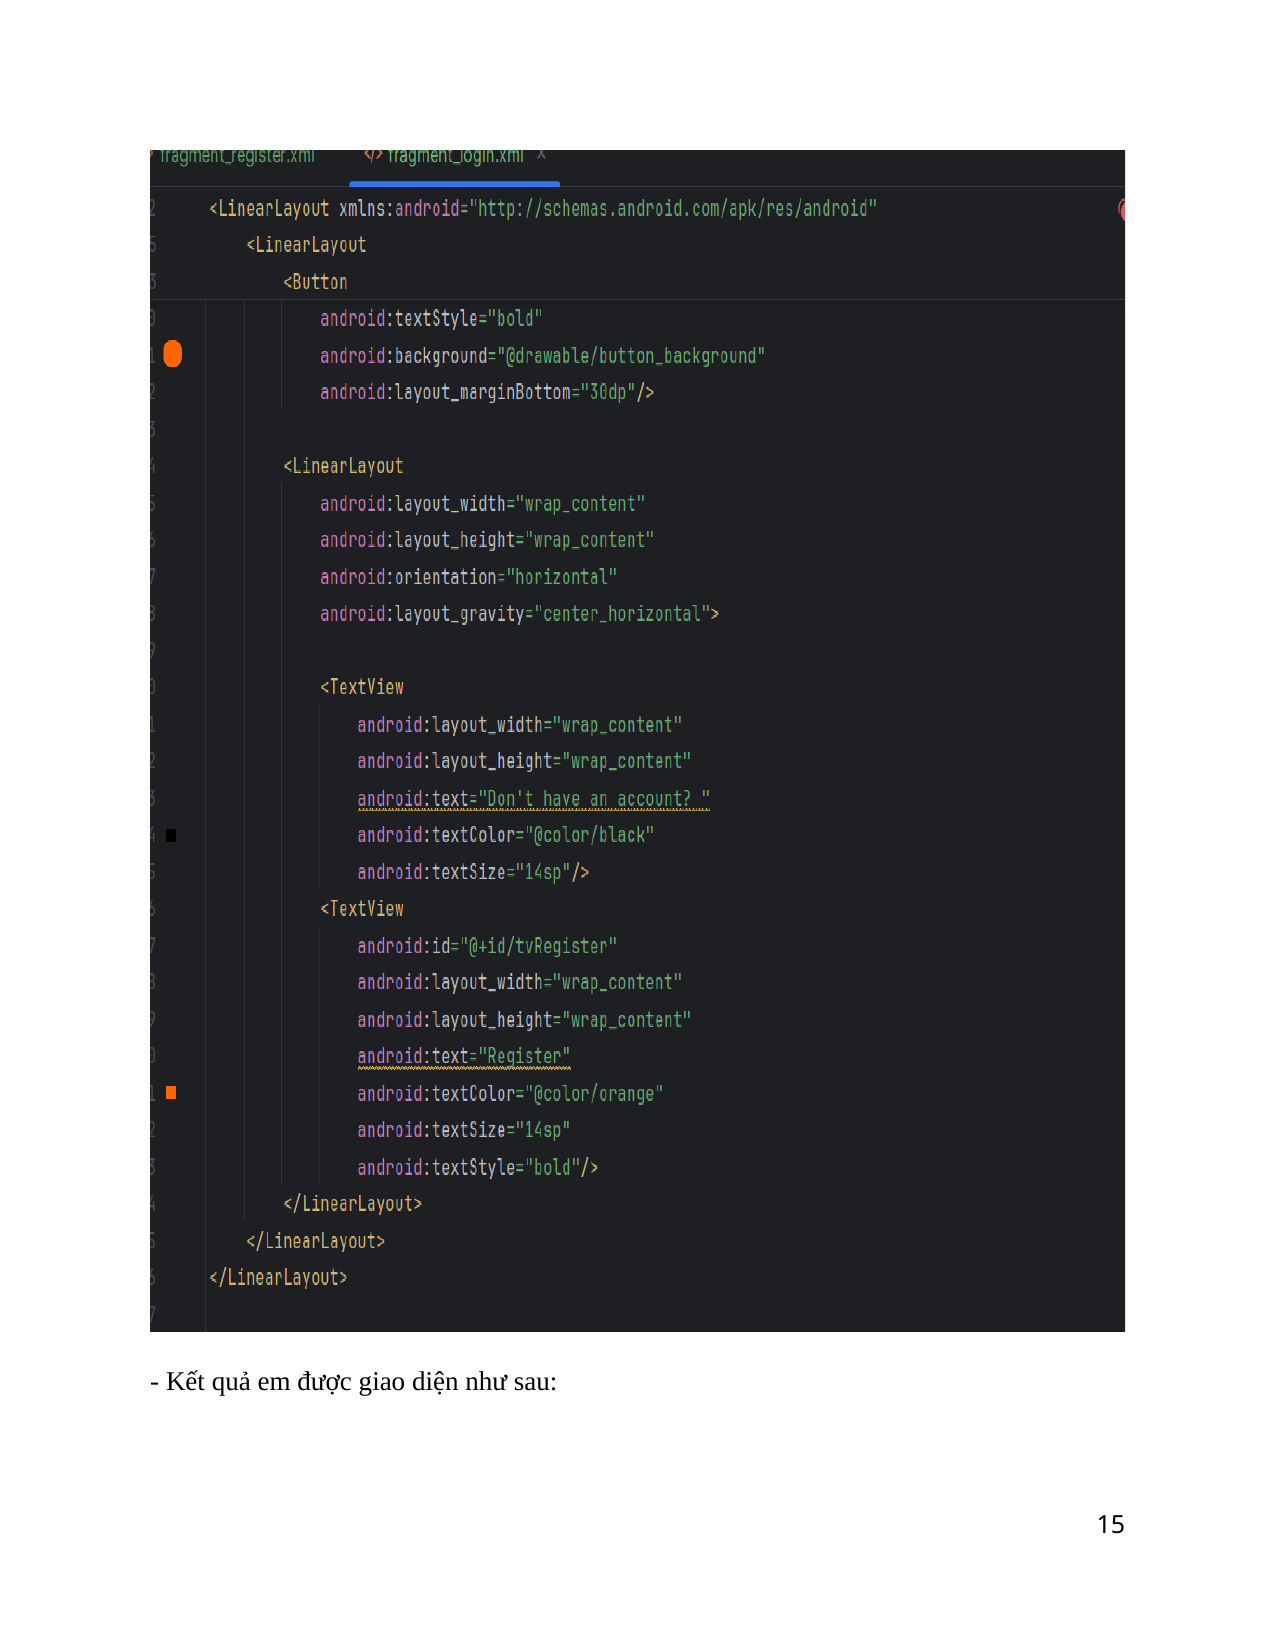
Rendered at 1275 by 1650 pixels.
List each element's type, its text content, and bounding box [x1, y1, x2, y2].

text - Kết quả em được giao diện như sau: [150, 1365, 1125, 1396]
picture [150, 150, 1125, 1332]
